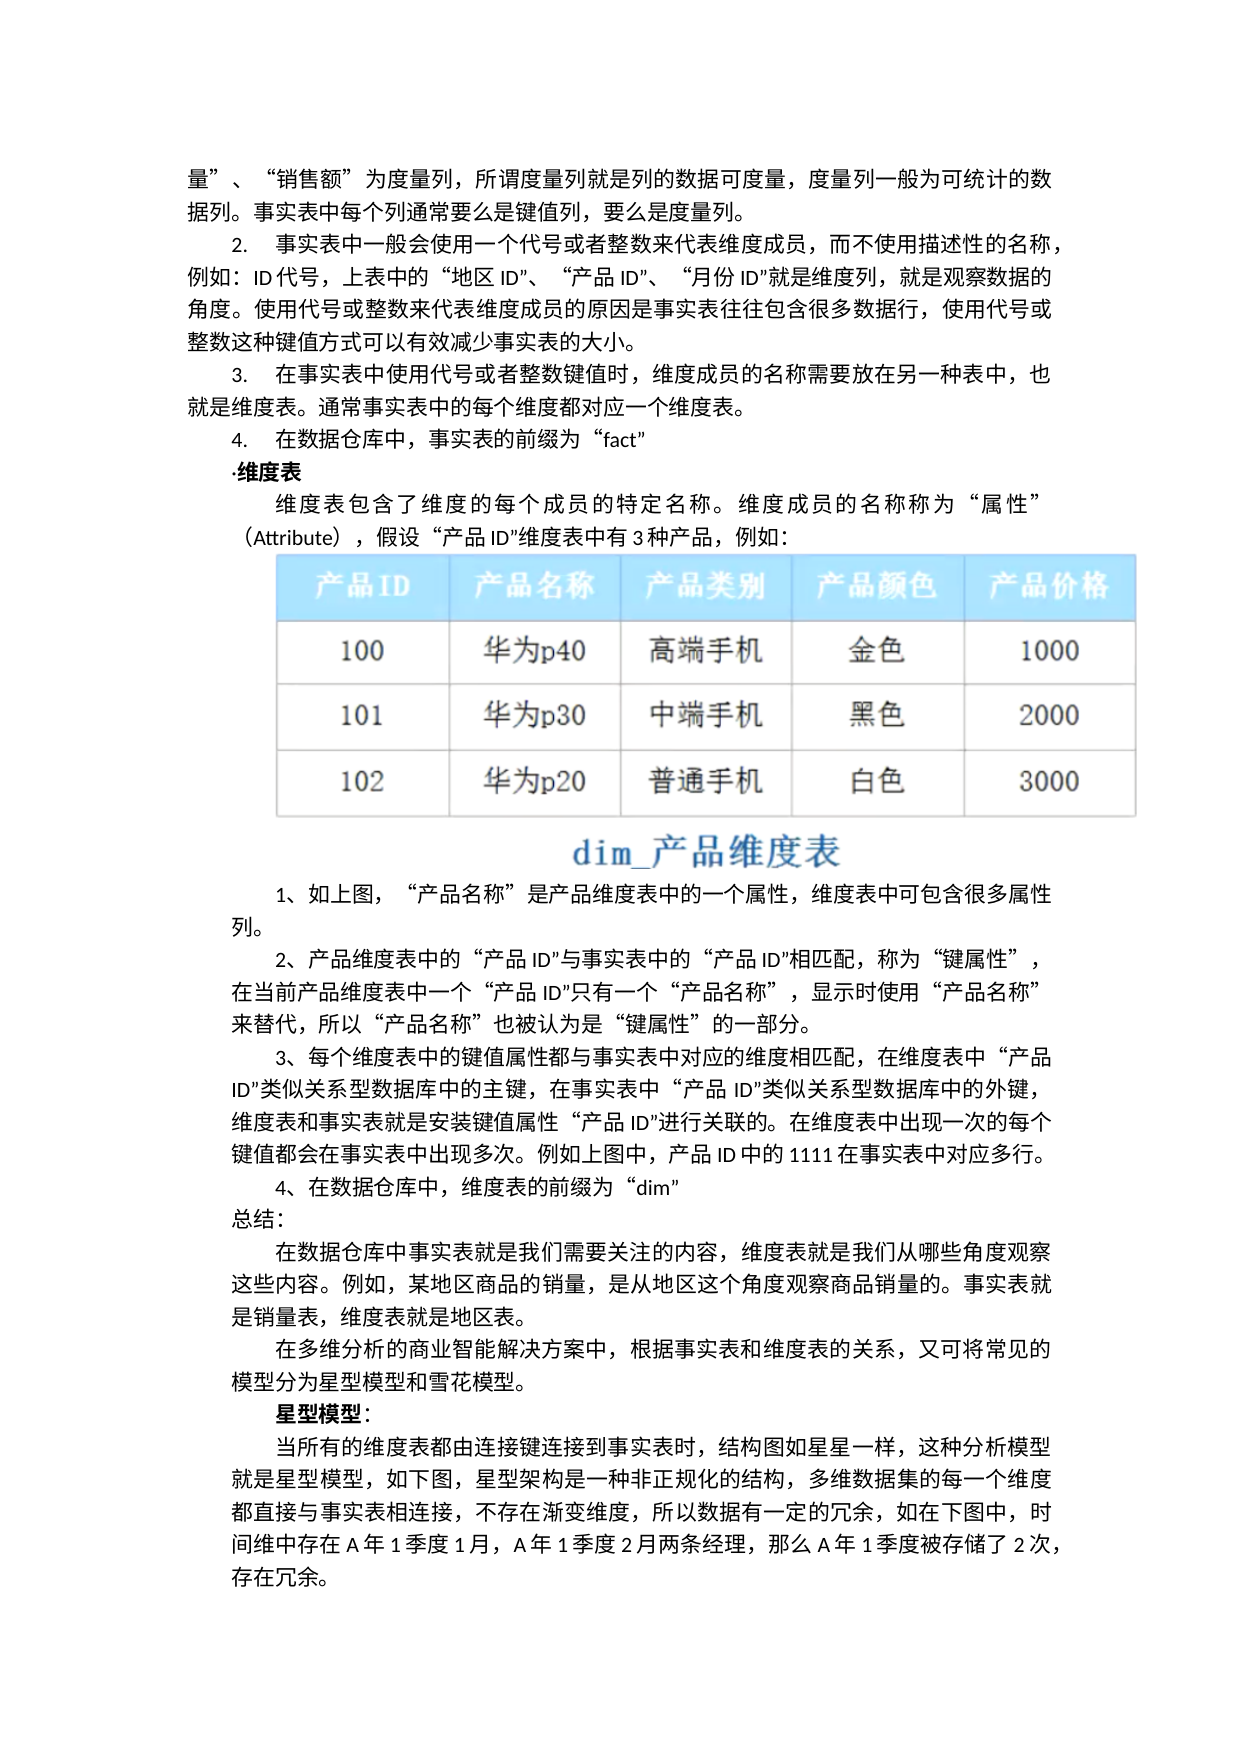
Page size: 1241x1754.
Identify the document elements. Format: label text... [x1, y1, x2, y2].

list 如上图，“产品名称”是产品维度表中的一个属性，维度表中可包含很多属性列。 [231, 877, 1053, 942]
list 每个维度表中的键值属性都与事实表中对应的维度相匹配，在维度表中“产品ID”类似关系型数据库中的主键，在事实表中“产品ID”类似关系型数据库中的外键，维度表和事实表就是安装键值属性“产品ID”进行关联的。在维度表中出现一次的每个键值都会在事实表中出现多次。例如上图中，产品ID中的1111在事实表中对应多行。 [231, 1039, 1053, 1169]
list 当所有的维度表都由连接键连接到事实表时，结构图如星星一样，这种分析模型就是星型模型，如下图，星型架构是一种非正规化的结构，多维数据集的每一个维度都直接与事实表相连接，不存在渐变维度，所以数据有一定的冗余，如在下图中，时间维中存在A年1季度1月，A年1季度2月两条经理，那么A年1季度被存储了2次，存在冗余。 [231, 1429, 1053, 1592]
list 在事实表中使用代号或者整数键值时，维度成员的名称需要放在另一种表中，也就是维度表。通常事实表中的每个维度都对应一个维度表。 [187, 357, 1053, 422]
list 维度表包含了维度的每个成员的特定名称。维度成员的名称称为“属性”（Attribute），假设“产品ID”维度表中有3种产品，例如： [231, 487, 1053, 552]
list 事实表中一般会使用一个代号或者整数来代表维度成员，而不使用描述性的名称，例如：ID代号，上表中的“地区ID”、“产品ID”、“月份ID”就是维度列，就是观察数据的角度。使用代号或整数来代表维度成员的原因是事实表往往包含很多数据行，使用代号或整数这种键值方式可以有效减少事实表的大小。 [187, 227, 1053, 357]
list ·维度表 [231, 454, 1053, 487]
list 在多维分析的商业智能解决方案中，根据事实表和维度表的关系，又可将常见的模型分为星型模型和雪花模型。 [231, 1332, 1053, 1397]
list 总结： [187, 1202, 1053, 1234]
picture [275, 552, 1140, 869]
list 在数据仓库中，事实表的前缀为“fact” [187, 422, 1053, 454]
list 在数据仓库中，维度表的前缀为“dim” [231, 1169, 1053, 1202]
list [187, 162, 1053, 227]
list 产品维度表中的“产品ID”与事实表中的“产品ID”相匹配，称为“键属性”，在当前产品维度表中一个“产品ID”只有一个“产品名称”，显示时使用“产品名称”来替代，所以“产品名称”也被认为是“键属性”的一部分。 [231, 942, 1053, 1039]
list 星型模型： [231, 1397, 1053, 1429]
list 在数据仓库中事实表就是我们需要关注的内容，维度表就是我们从哪些角度观察这些内容。例如，某地区商品的销量，是从地区这个角度观察商品销量的。事实表就是销量表，维度表就是地区表。 [231, 1234, 1053, 1332]
